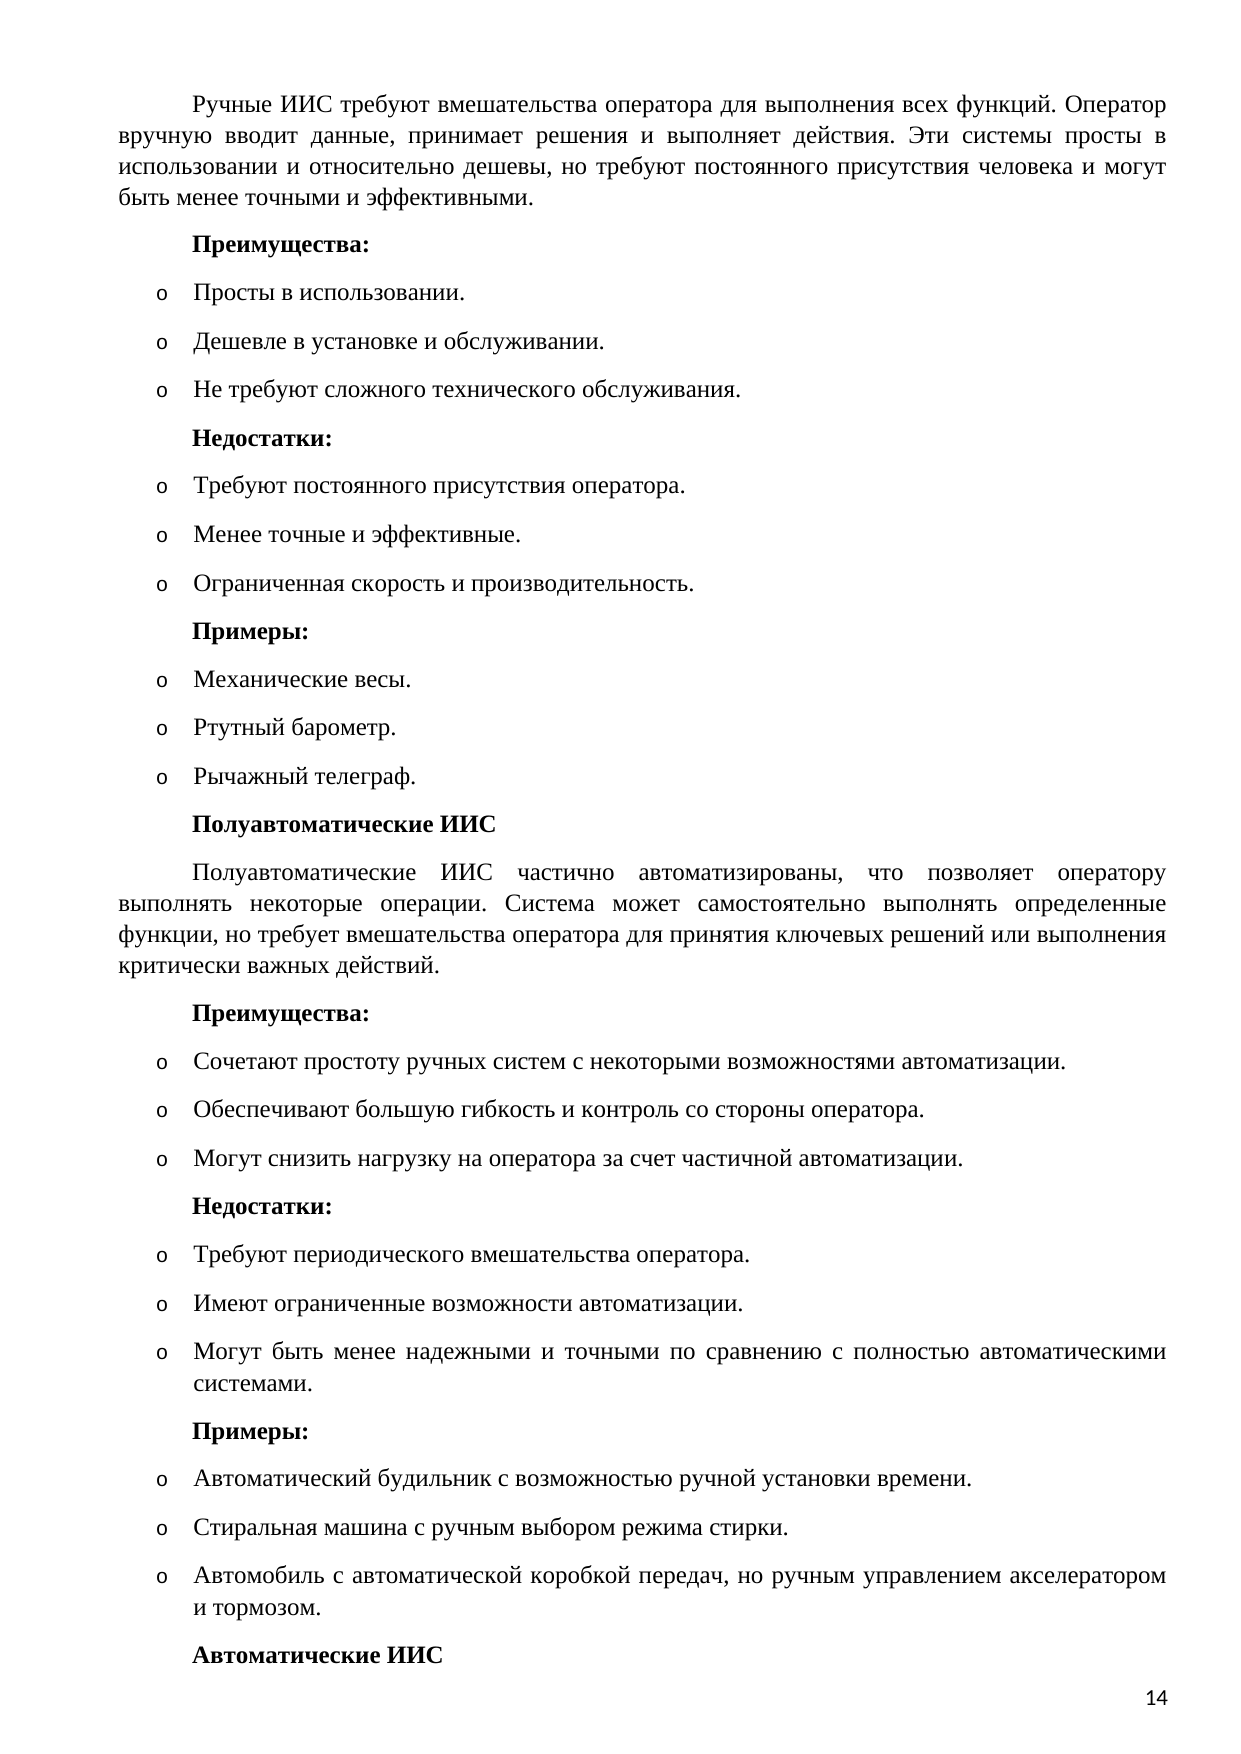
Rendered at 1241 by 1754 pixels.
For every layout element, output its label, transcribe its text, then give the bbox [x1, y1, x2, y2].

list Сочетают простоту ручных систем с некоторыми возможностями автоматизации. [156, 1046, 1168, 1075]
list Требуют периодического вмешательства оператора. [156, 1239, 1168, 1269]
list Просты в использовании. [156, 277, 1168, 307]
list Обеспечивают большую гибкость и контроль со стороны оператора. [156, 1094, 1168, 1124]
list Имеют ограниченные возможности автоматизации. [156, 1288, 1168, 1317]
text Полуавтоматические ИИС частично автоматизированы, что позволяет оператору выполнять некоторые операции. Система может самостоятельно выполнять определенные функции, но требует вмешательства оператора для принятия ключевых решений или выполнения критически важных действий. [118, 857, 1168, 979]
list Ртутный барометр. [156, 712, 1168, 742]
list Требуют постоянного присутствия оператора. [156, 471, 1168, 500]
list Автоматический будильник с возможностью ручной установки времени. [156, 1463, 1168, 1493]
text Преимущества: [118, 229, 1168, 258]
list Стиральная машина с ручным выбором режима стирки. [156, 1512, 1168, 1542]
list Не требуют сложного технического обслуживания. [156, 374, 1168, 404]
text Полуавтоматические ИИС [118, 809, 1168, 838]
text Недостатки: [118, 423, 1168, 452]
list Рычажный телеграф. [156, 761, 1168, 791]
text Автоматические ИИС [118, 1640, 1168, 1669]
list Дешевле в установке и обслуживании. [156, 326, 1168, 355]
text Ручные ИИС требуют вмешательства оператора для выполнения всех функций. Оператор вручную вводит данные, принимает решения и выполняет действия. Эти системы просты в использовании и относительно дешевы, но требуют постоянного присутствия человека и могут быть менее точными и эффективными. [118, 89, 1168, 211]
text Недостатки: [118, 1191, 1168, 1220]
list Механические весы. [156, 664, 1168, 693]
text Примеры: [118, 1416, 1168, 1444]
list Автомобиль с автоматической коробкой передач, но ручным управлением акселератором и тормозом. [156, 1561, 1168, 1621]
text Примеры: [118, 616, 1168, 645]
list Менее точные и эффективные. [156, 519, 1168, 549]
list Могут снизить нагрузку на оператора за счет частичной автоматизации. [156, 1143, 1168, 1172]
list Могут быть менее надежными и точными по сравнению с полностью автоматическими системами. [156, 1336, 1168, 1397]
list Ограниченная скорость и производительность. [156, 568, 1168, 597]
text Преимущества: [118, 998, 1168, 1027]
